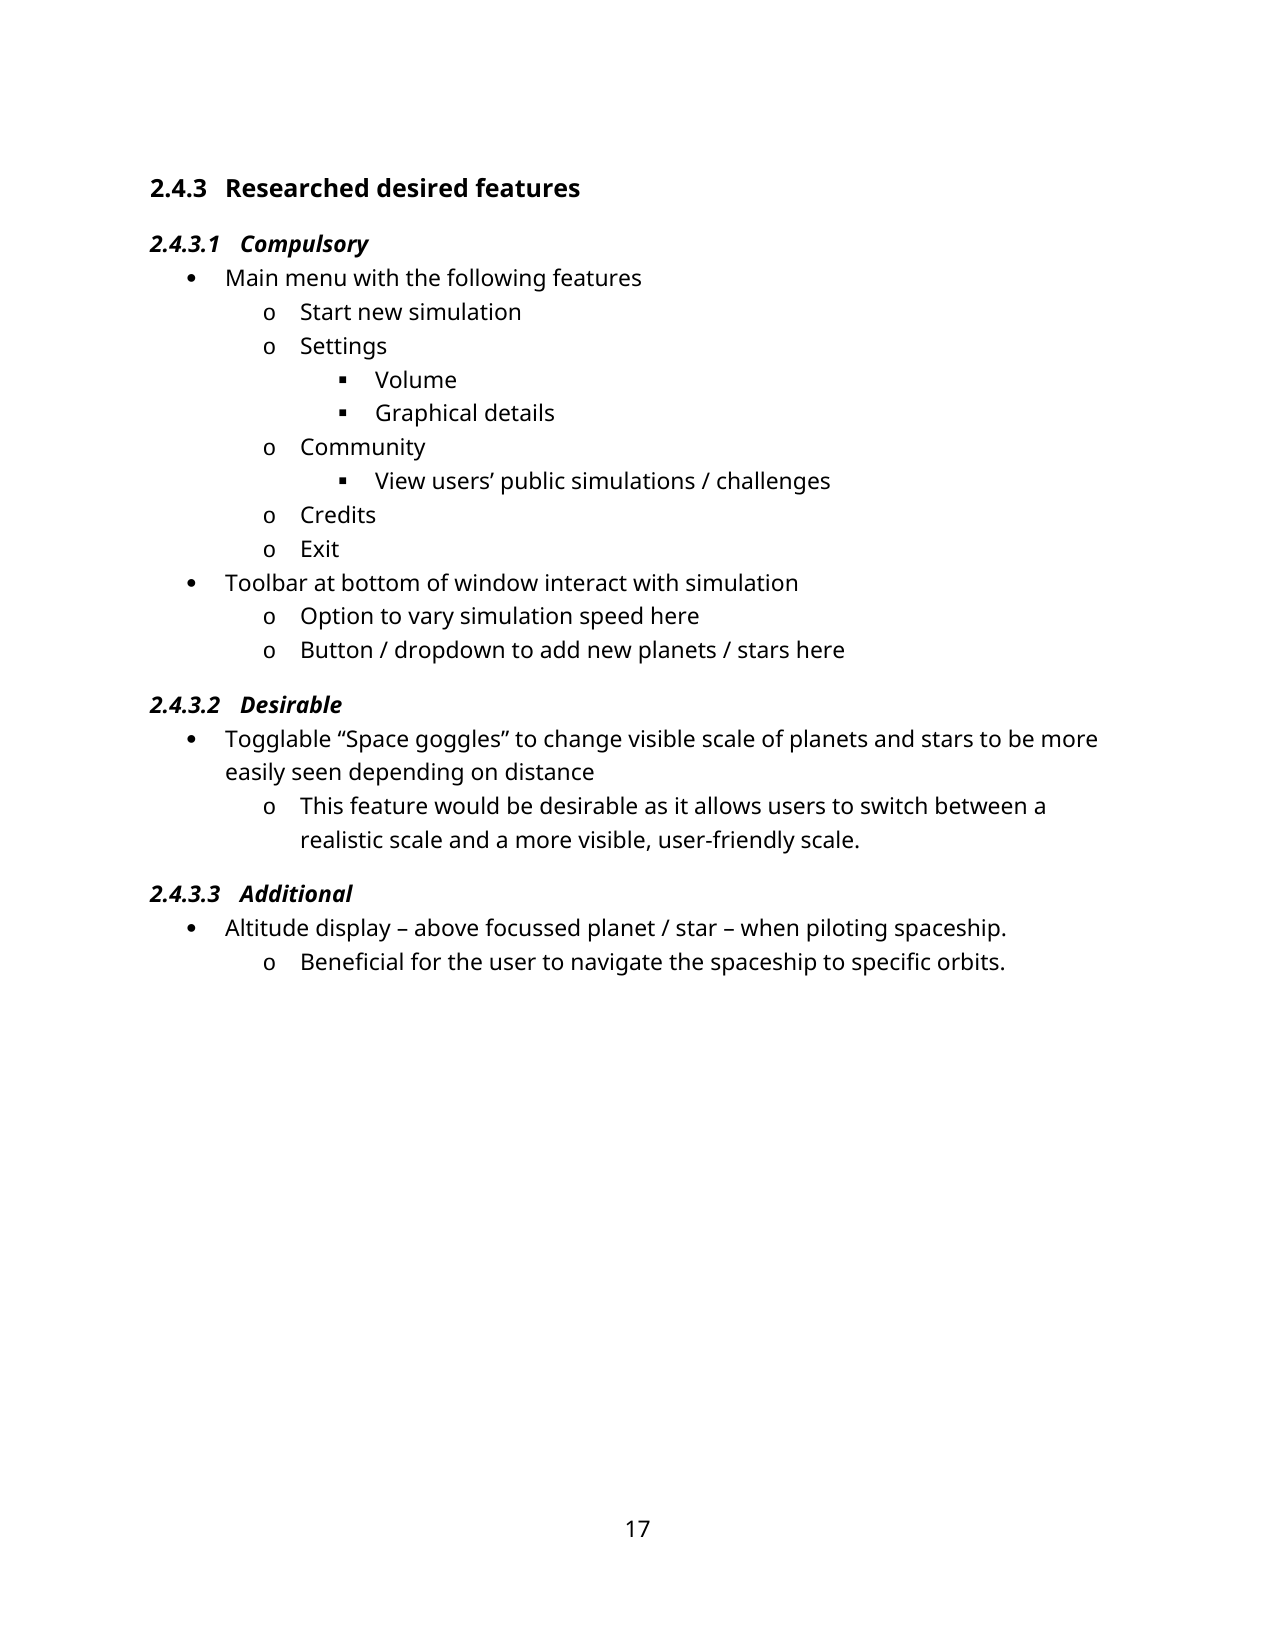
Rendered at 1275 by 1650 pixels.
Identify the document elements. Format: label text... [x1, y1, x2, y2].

list Button / dropdown to add new planets / stars here [262, 634, 1125, 665]
subtitle Desirable [150, 689, 1125, 720]
list Start new simulation [262, 296, 1125, 327]
list View users’ public simulations / challenges [337, 465, 1125, 496]
list Toolbar at bottom of window interact with simulation [187, 566, 1125, 598]
list Community [262, 431, 1125, 462]
list This feature would be desirable as it allows users to switch between a realistic scale and a more visible, user-friendly scale. [262, 790, 1125, 855]
list Graphical details [337, 397, 1125, 429]
list Altitude display – above focussed planet / star – when piloting spaceship. [187, 912, 1125, 943]
list Settings [262, 330, 1125, 361]
list Togglable “Space goggles” to change visible scale of planets and stars to be more easily seen depending on distance [187, 722, 1125, 787]
subtitle Compulsory [150, 228, 1125, 260]
subtitle Researched desired features [150, 171, 1125, 205]
list Beneficial for the user to navigate the spaceship to specific orbits. [262, 946, 1125, 977]
list Exit [262, 533, 1125, 564]
list Main menu with the following features [187, 262, 1125, 293]
list Option to vary simulation speed here [262, 600, 1125, 632]
subtitle Additional [150, 878, 1125, 910]
list Volume [337, 364, 1125, 395]
list Credits [262, 499, 1125, 530]
